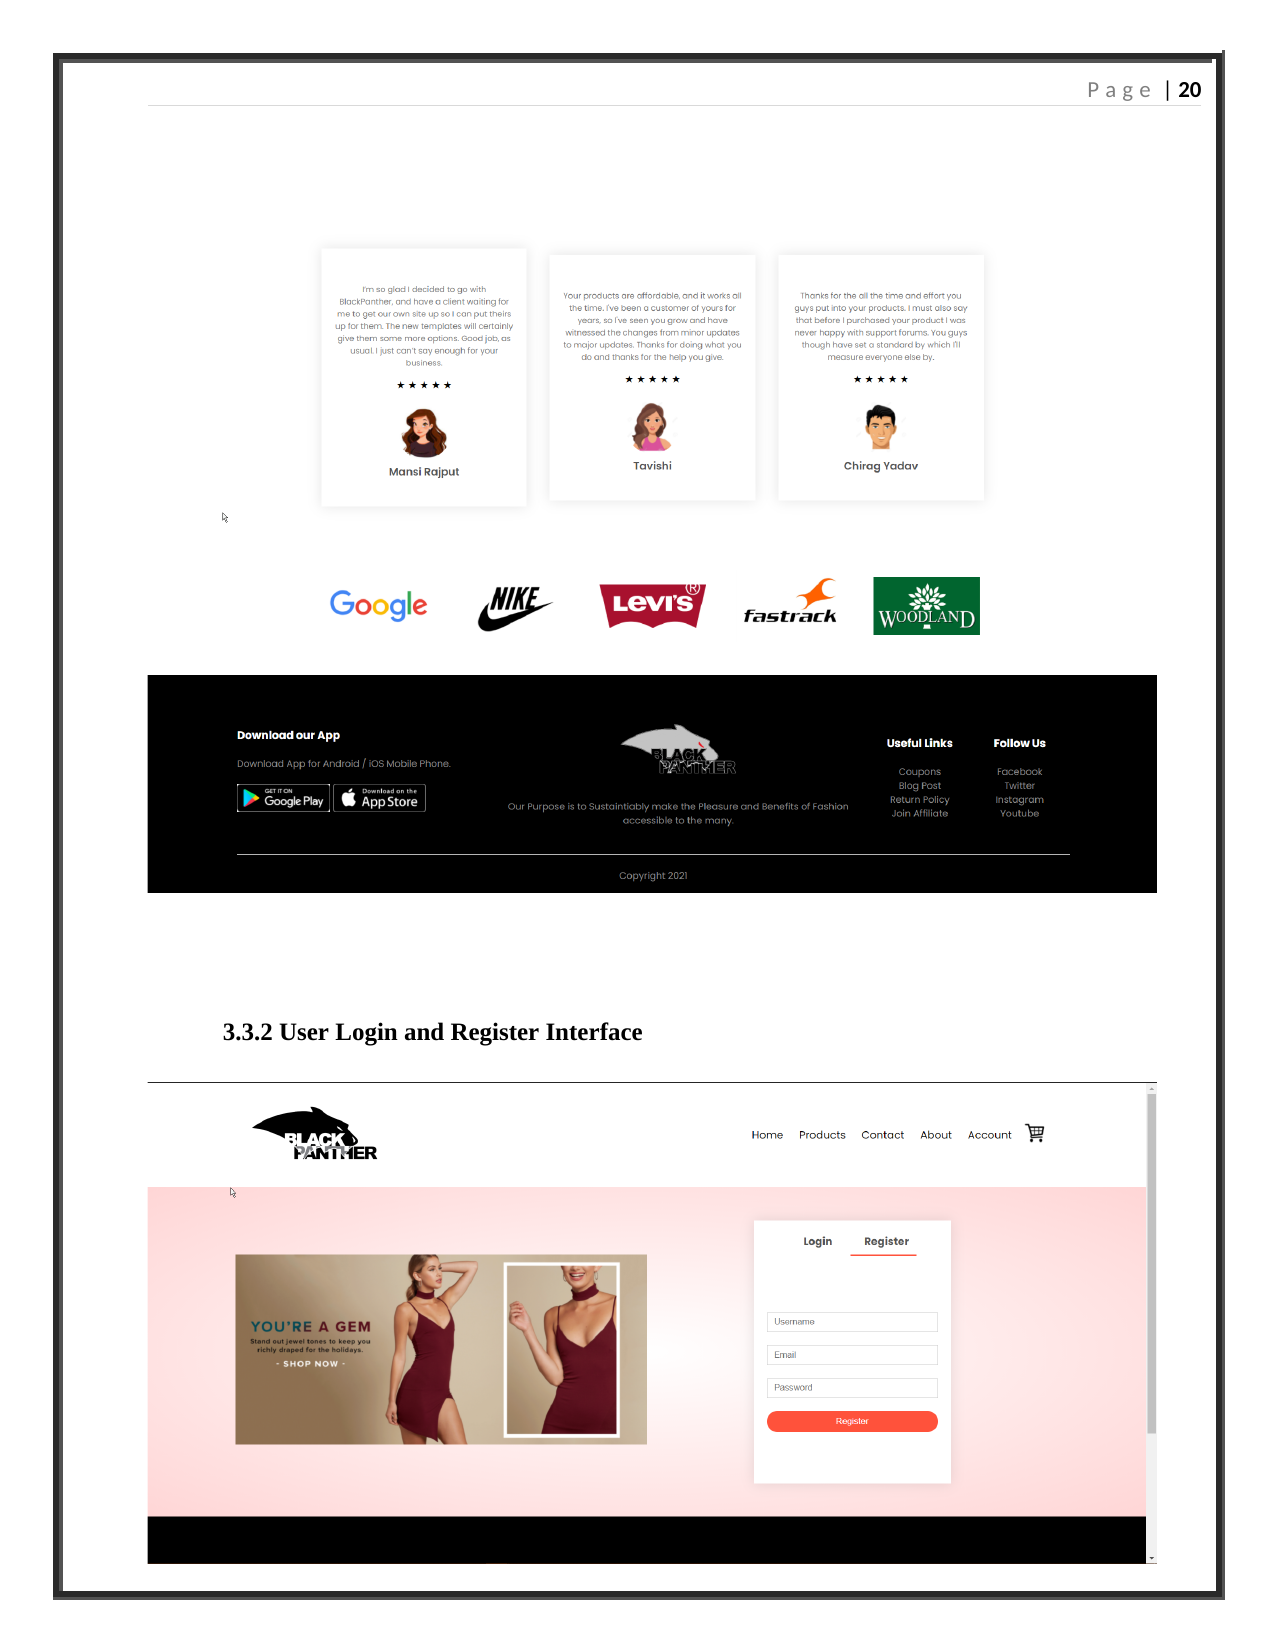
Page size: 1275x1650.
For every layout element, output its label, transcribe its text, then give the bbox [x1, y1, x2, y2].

picture [147, 206, 1157, 672]
picture [147, 1082, 1157, 1564]
list 3.3.2 User Login and Register Interface [223, 1017, 1201, 1046]
picture [147, 675, 1157, 893]
